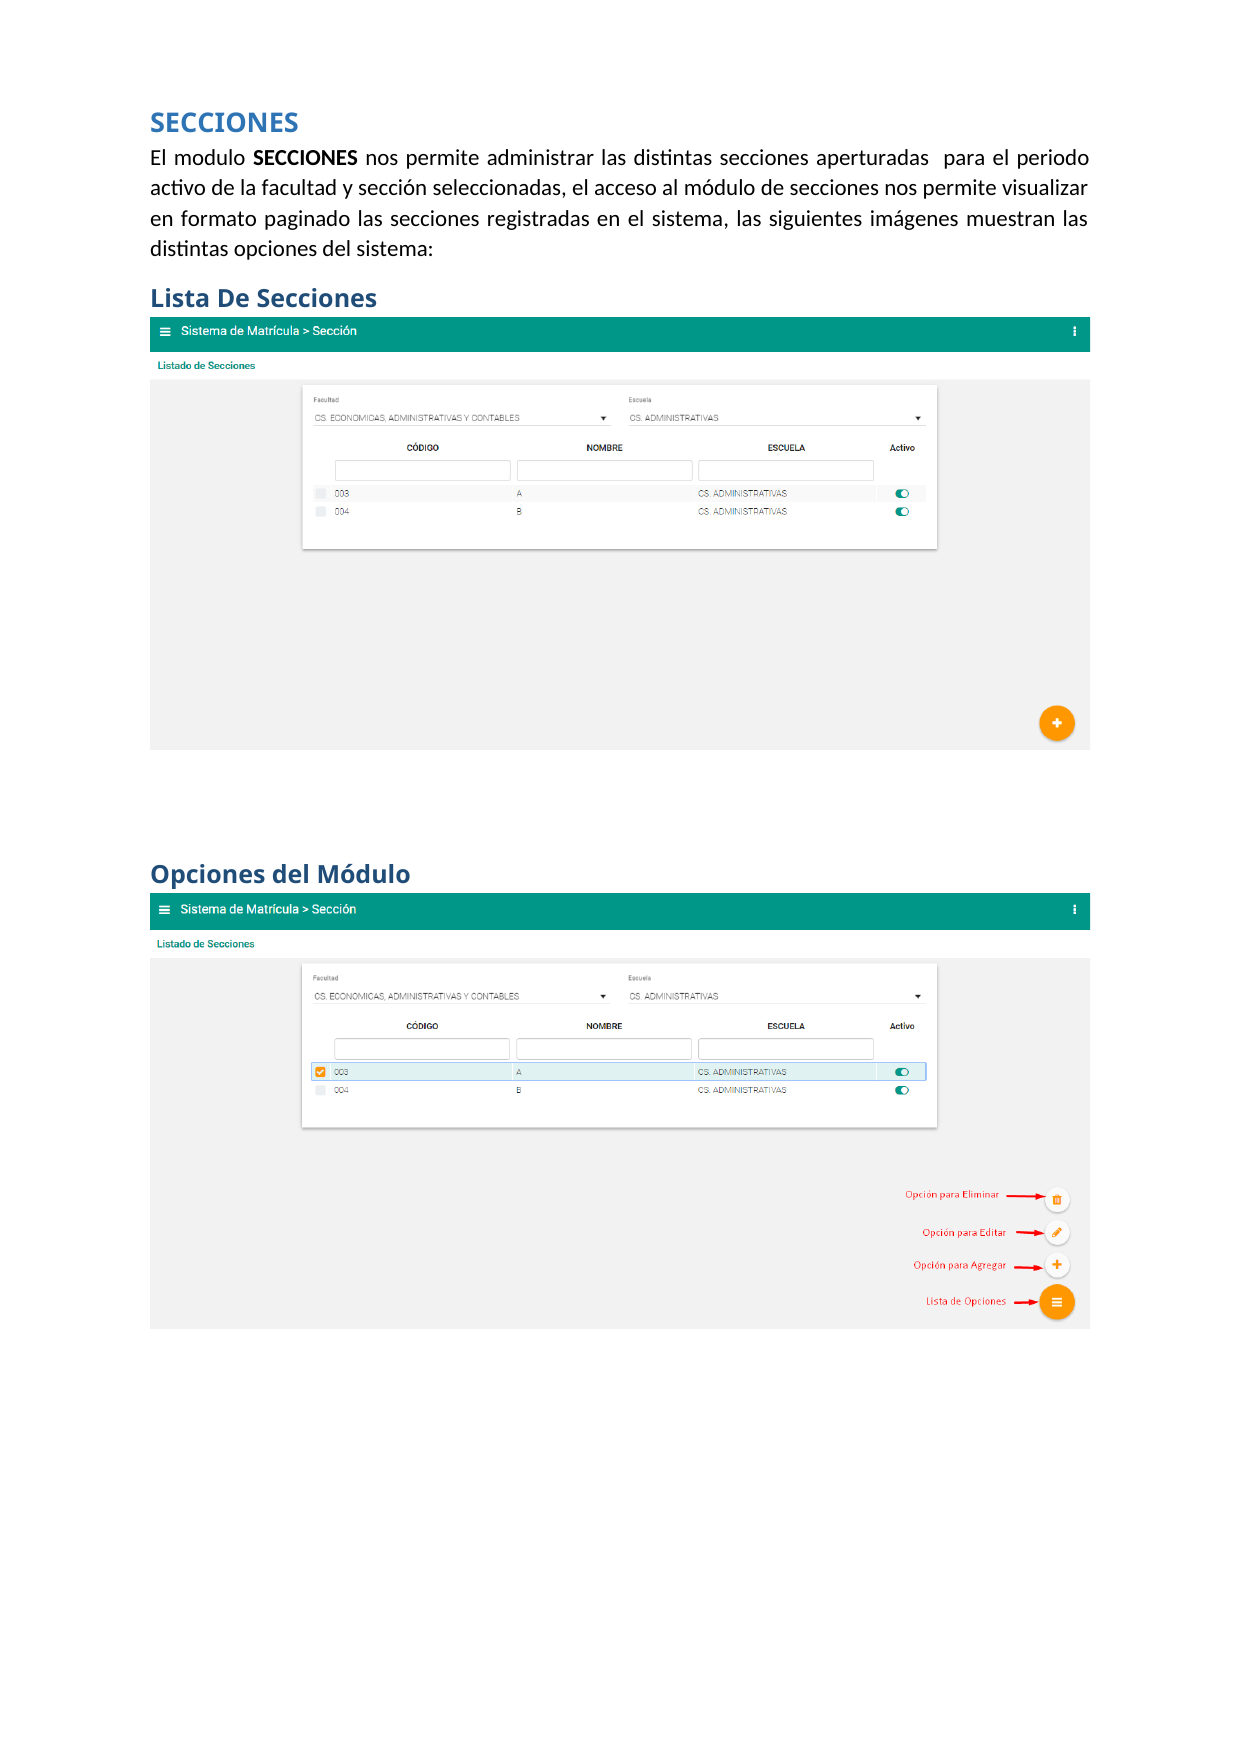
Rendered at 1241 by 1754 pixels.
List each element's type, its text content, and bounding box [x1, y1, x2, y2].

subtitle Lista De Secciones [150, 281, 1090, 315]
picture [150, 893, 1091, 1329]
subtitle SECCIONES [150, 103, 1090, 140]
text El modulo SECCIONES nos permite administrar las distintas secciones aperturadas para el periodo activo de la facultad y sección seleccionadas, el acceso al módulo de secciones nos permite visualizar en formato paginado las secciones registradas en el sistema, las siguientes imágenes muestran las distintas opciones del sistema: [150, 143, 1090, 262]
subtitle Opciones del Módulo [150, 857, 1090, 891]
picture [150, 317, 1091, 750]
